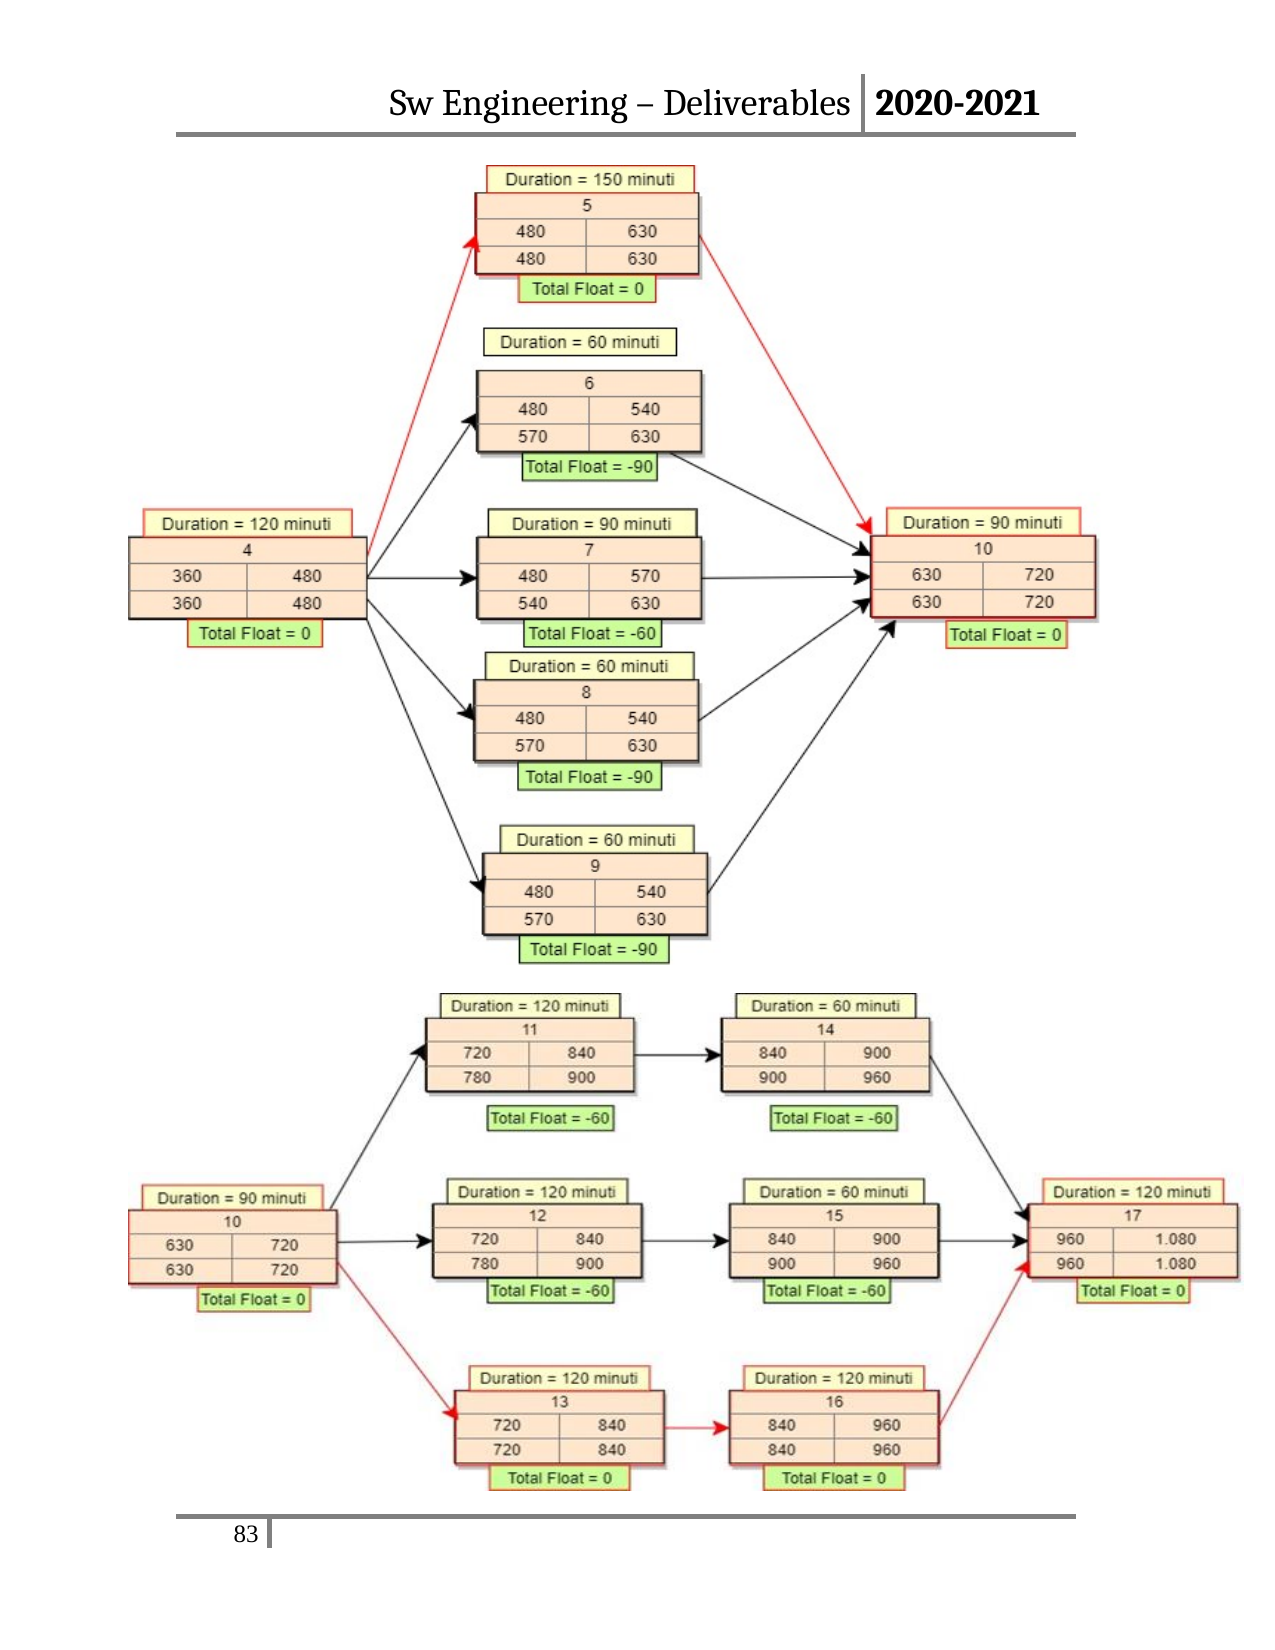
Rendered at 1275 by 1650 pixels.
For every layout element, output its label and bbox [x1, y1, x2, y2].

picture [128, 165, 1101, 965]
picture [128, 993, 1244, 1491]
